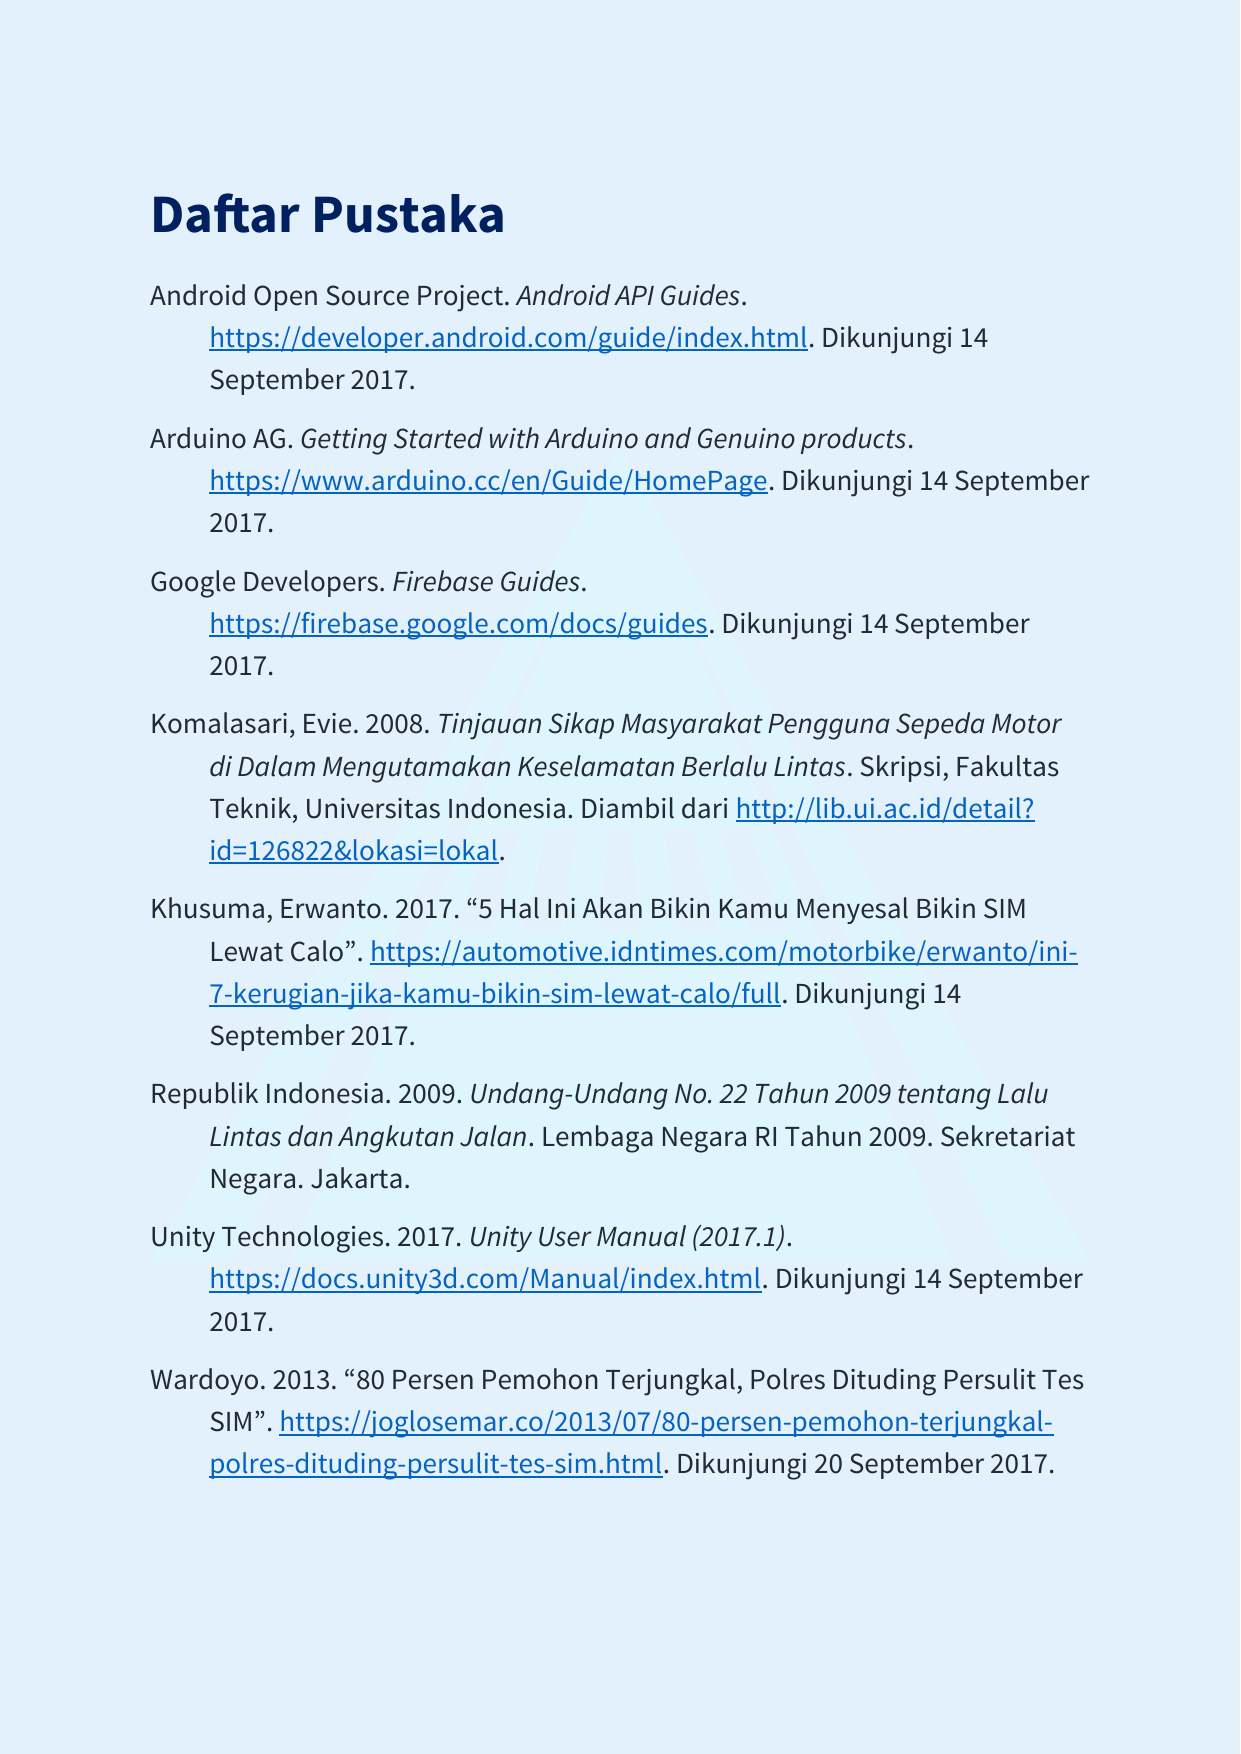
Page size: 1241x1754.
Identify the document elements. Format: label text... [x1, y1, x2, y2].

subtitle Daftar Pustaka [150, 179, 1090, 247]
text Unity Technologies. 2017. Unity User Manual (2017.1). https://docs.unity3d.com/Manual/index.html. Dikunjungi 14 September 2017. [150, 1218, 1090, 1339]
text Arduino AG. Getting Started with Arduino and Genuino products. https://www.arduino.cc/en/Guide/HomePage. Dikunjungi 14 September 2017. [150, 419, 1090, 540]
text Komalasari, Evie. 2008. Tinjauan Sikap Masyarakat Pengguna Sepeda Motor di Dalam Mengutamakan Keselamatan Berlalu Lintas. Skripsi, Fakultas Teknik, Universitas Indonesia. Diambil dari http://lib.ui.ac.id/detail?id=126822&lokasi=lokal. [150, 705, 1090, 868]
text Khusuma, Erwanto. 2017. “5 Hal Ini Akan Bikin Kamu Menyesal Bikin SIM Lewat Calo”. https://automotive.idntimes.com/motorbike/erwanto/ini-7-kerugian-jika-kamu-bikin-sim-lewat-calo/full. Dikunjungi 14 September 2017. [150, 890, 1090, 1053]
text Google Developers. Firebase Guides. https://firebase.google.com/docs/guides. Dikunjungi 14 September 2017. [150, 562, 1090, 683]
text Wardoyo. 2013. “80 Persen Pemohon Terjungkal, Polres Dituding Persulit Tes SIM”. https://joglosemar.co/2013/07/80-persen-pemohon-terjungkal-polres-dituding-persulit-tes-sim.html. Dikunjungi 20 September 2017. [150, 1361, 1090, 1482]
text Republik Indonesia. 2009. Undang-Undang No. 22 Tahun 2009 tentang Lalu Lintas dan Angkutan Jalan. Lembaga Negara RI Tahun 2009. Sekretariat Negara. Jakarta. [150, 1075, 1090, 1196]
text Android Open Source Project. Android API Guides. https://developer.android.com/guide/index.html. Dikunjungi 14 September 2017. [150, 276, 1090, 397]
